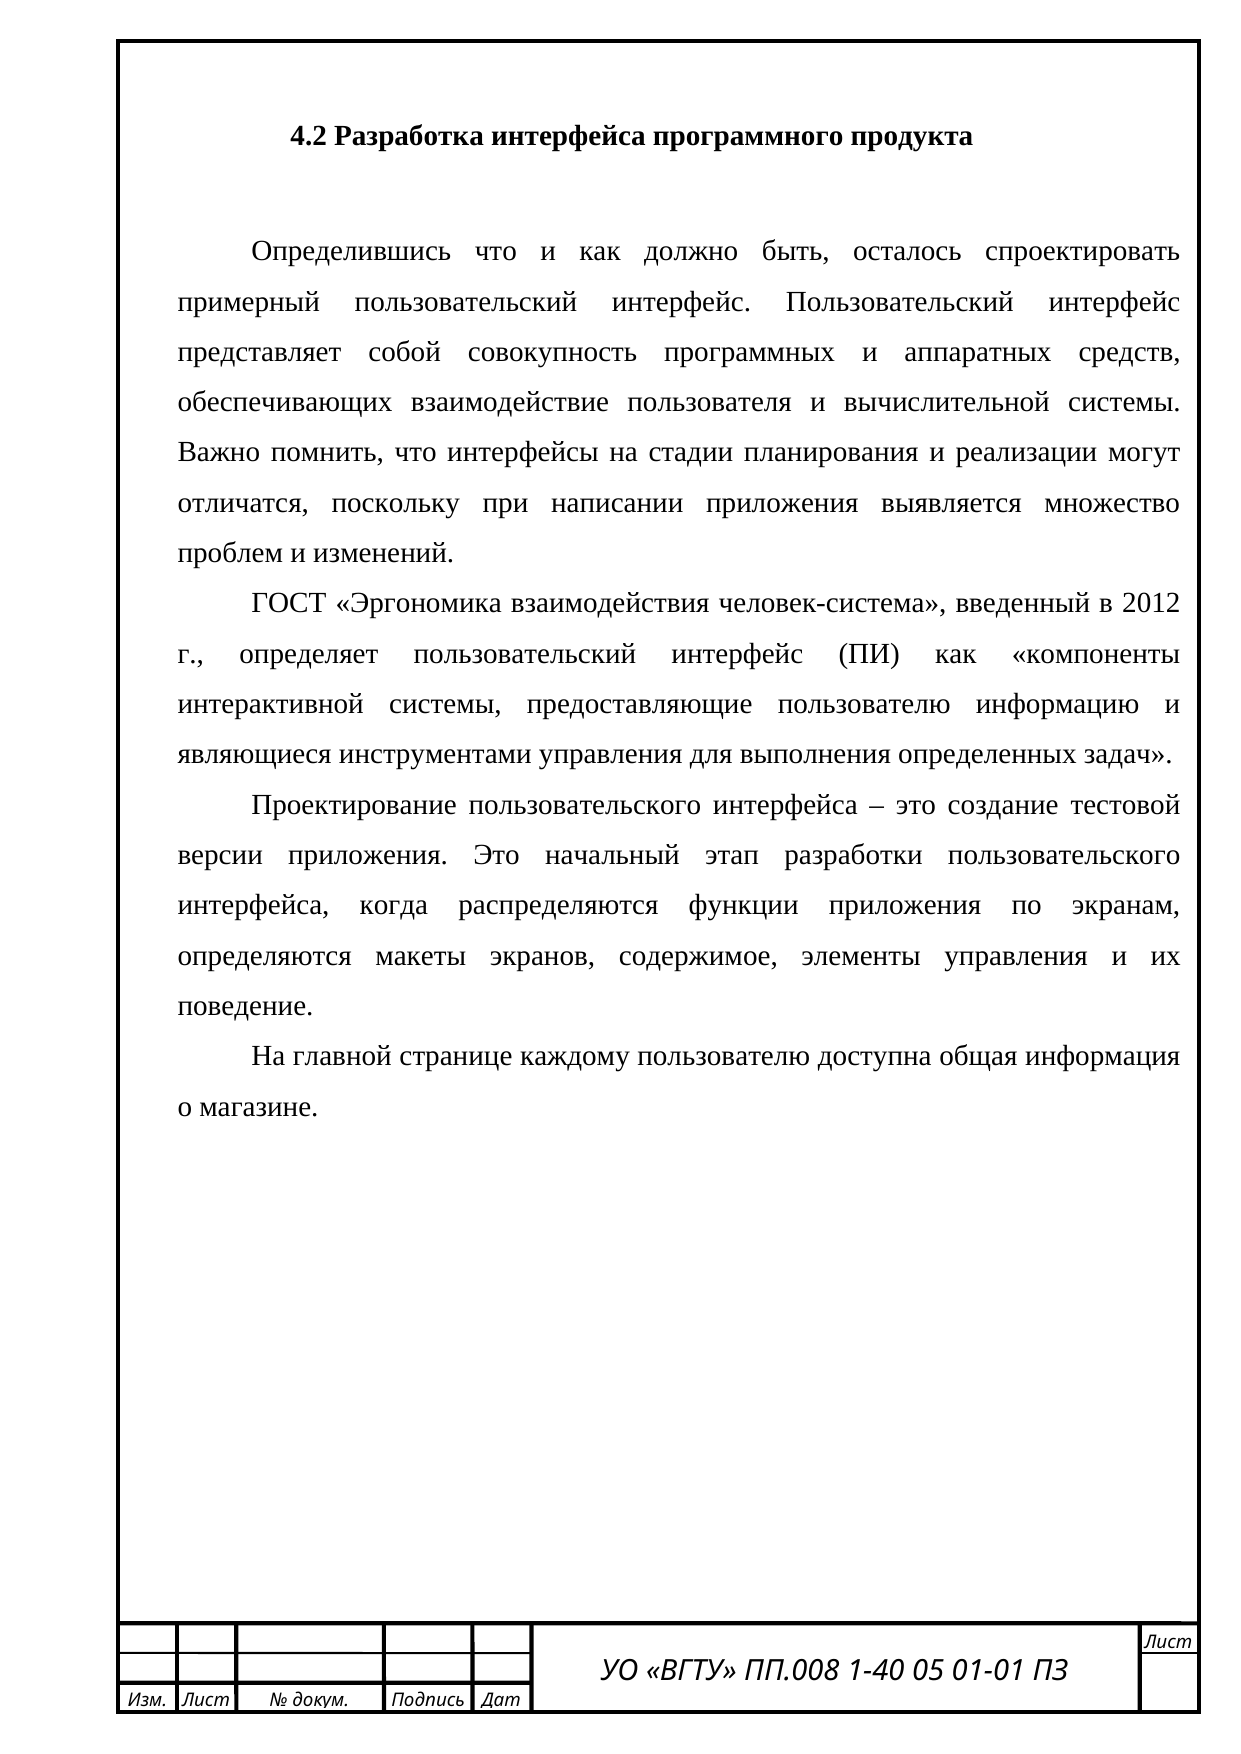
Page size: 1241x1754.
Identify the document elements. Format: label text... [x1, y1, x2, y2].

text Проектирование пользовательского интерфейса – это создание тестовой версии приложения. Это начальный этап разработки пользовательского интерфейса, когда распределяются функции приложения по экранам, определяются макеты экранов, содержимое, элементы управления и их поведение. [177, 787, 1181, 1022]
subtitle 4.2 Разработка интерфейса программного продукта [290, 118, 1181, 152]
text ГОСТ «Эргономика взаимодействия человек-система», введенный в 2012 г., определяет пользовательский интерфейс (ПИ) как «компоненты интерактивной системы, предоставляющие пользователю информацию и являющиеся инструментами управления для выполнения определенных задач». [177, 586, 1181, 770]
text Определившись что и как должно быть, осталось спроектировать примерный пользовательский интерфейс. Пользовательский интерфейс представляет собой совокупность программных и аппаратных средств, обеспечивающих взаимодействие пользователя и вычислительной системы. Важно помнить, что интерфейсы на стадии планирования и реализации могут отличатся, поскольку при написании приложения выявляется множество проблем и изменений. [177, 233, 1181, 569]
text На главной странице каждому пользователю доступна общая информация о магазине. [177, 1038, 1181, 1122]
